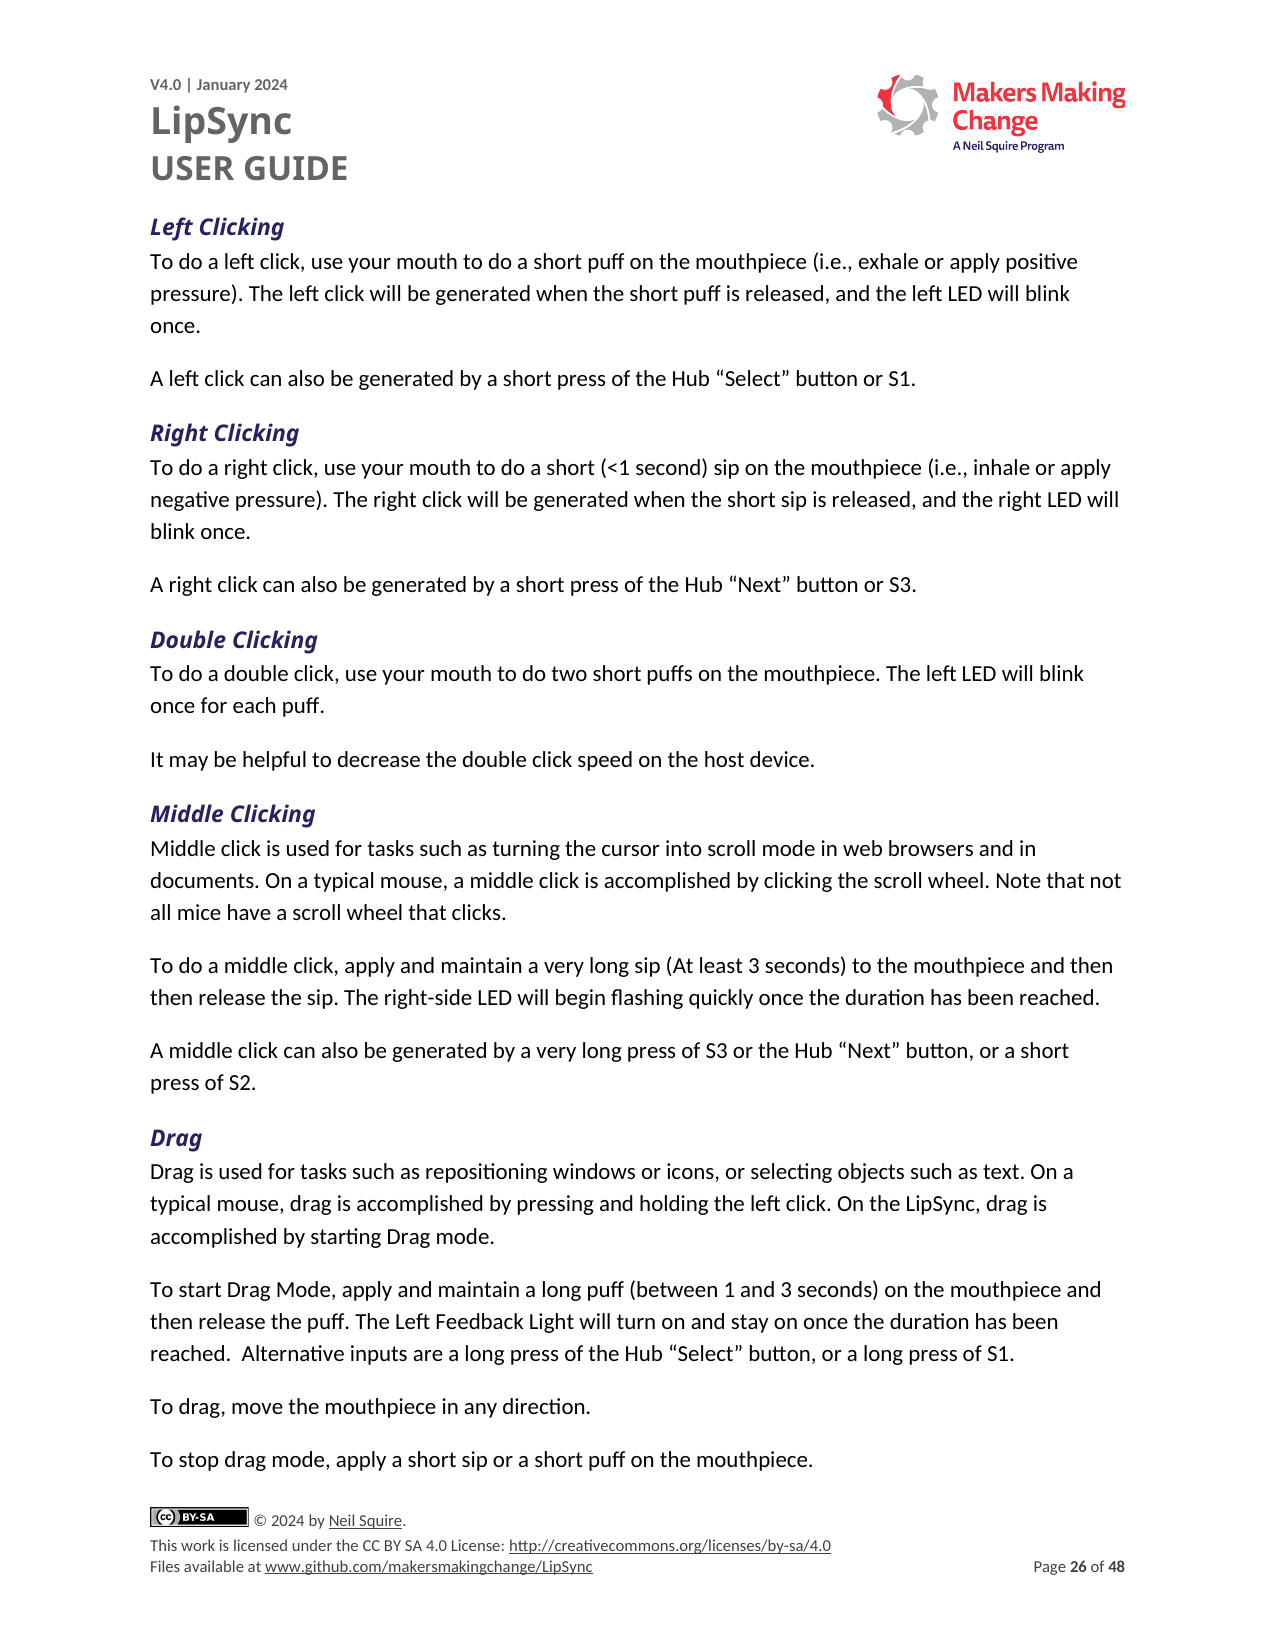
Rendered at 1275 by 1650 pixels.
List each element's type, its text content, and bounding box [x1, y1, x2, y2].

text A right click can also be generated by a short press of the Hub “Next” button or S3. [150, 571, 1125, 598]
text A left click can also be generated by a short press of the Hub “Select” button or S1. [150, 364, 1125, 392]
subtitle Left Clicking [150, 211, 1125, 242]
text To do a middle click, apply and maintain a very long sip (At least 3 seconds) to the mouthpiece and then then release the sip. The right-side LED will begin flashing quickly once the duration has been reached. [150, 951, 1125, 1011]
text To drag, move the mouthpiece in any direction. [150, 1392, 1125, 1420]
text A middle click can also be generated by a very long press of S3 or the Hub “Next” button, or a short press of S2. [150, 1036, 1125, 1096]
text To do a left click, use your mouth to do a short puff on the mouthpiece (i.e., exhale or apply positive pressure). The left click will be generated when the short puff is released, and the left LED will blink once. [150, 247, 1125, 339]
subtitle Middle Clicking [150, 798, 1125, 829]
text To do a right click, use your mouth to do a short (<1 second) sip on the mouthpiece (i.e., inhale or apply negative pressure). The right click will be generated when the short sip is released, and the right LED will blink once. [150, 453, 1125, 546]
text Drag is used for tasks such as repositioning windows or icons, or selecting objects such as text. On a typical mouse, drag is accomplished by pressing and holding the left click. On the LipSync, drag is accomplished by starting Drag mode. [150, 1157, 1125, 1250]
subtitle Double Clicking [150, 623, 1125, 655]
text To start Drag Mode, apply and maintain a long puff (between 1 and 3 seconds) on the mouthpiece and then release the puff. The Left Feedback Light will turn on and stay on once the duration has been reached. Alternative inputs are a long press of the Hub “Select” button, or a long press of S1. [150, 1275, 1125, 1367]
text To stop drag mode, apply a short sip or a short puff on the mouthpiece. [150, 1445, 1125, 1473]
subtitle Right Clicking [150, 417, 1125, 448]
picture [150, 1507, 249, 1527]
text Middle click is used for tasks such as turning the cursor into scroll mode in web browsers and in documents. On a typical mouse, a middle click is accomplished by clicking the scroll wheel. Note that not all mice have a scroll wheel that clicks. [150, 834, 1125, 926]
text It may be helpful to decrease the double click speed on the host device. [150, 745, 1125, 773]
text To do a double click, use your mouth to do two short puffs on the mouthpiece. The left LED will blink once for each puff. [150, 659, 1125, 720]
subtitle Drag [150, 1121, 1125, 1153]
picture [877, 75, 1125, 153]
